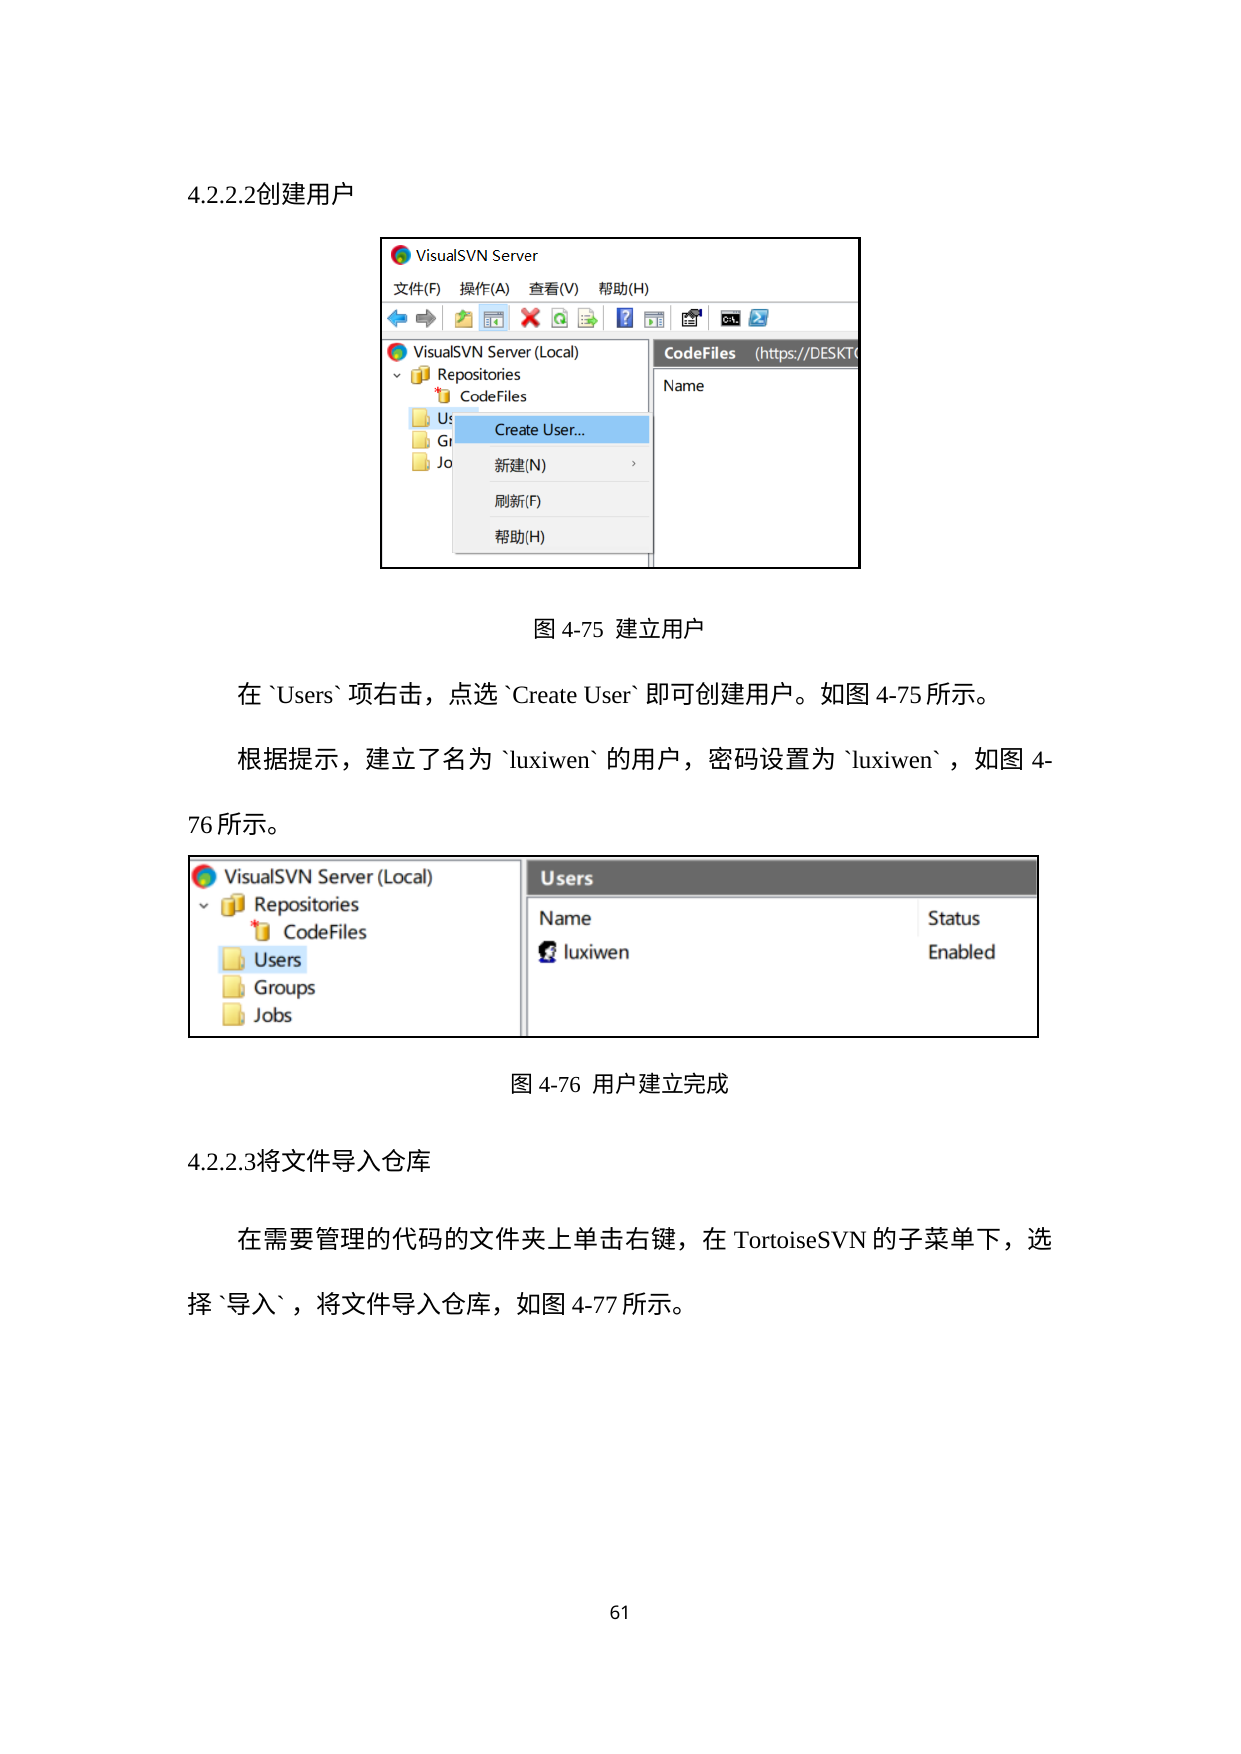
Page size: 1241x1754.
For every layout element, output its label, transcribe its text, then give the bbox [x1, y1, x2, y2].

picture [382, 239, 858, 567]
picture [190, 857, 1037, 1036]
subtitle 将文件导入仓库 [187, 1127, 1053, 1192]
subtitle 创建用户 [187, 160, 1053, 225]
